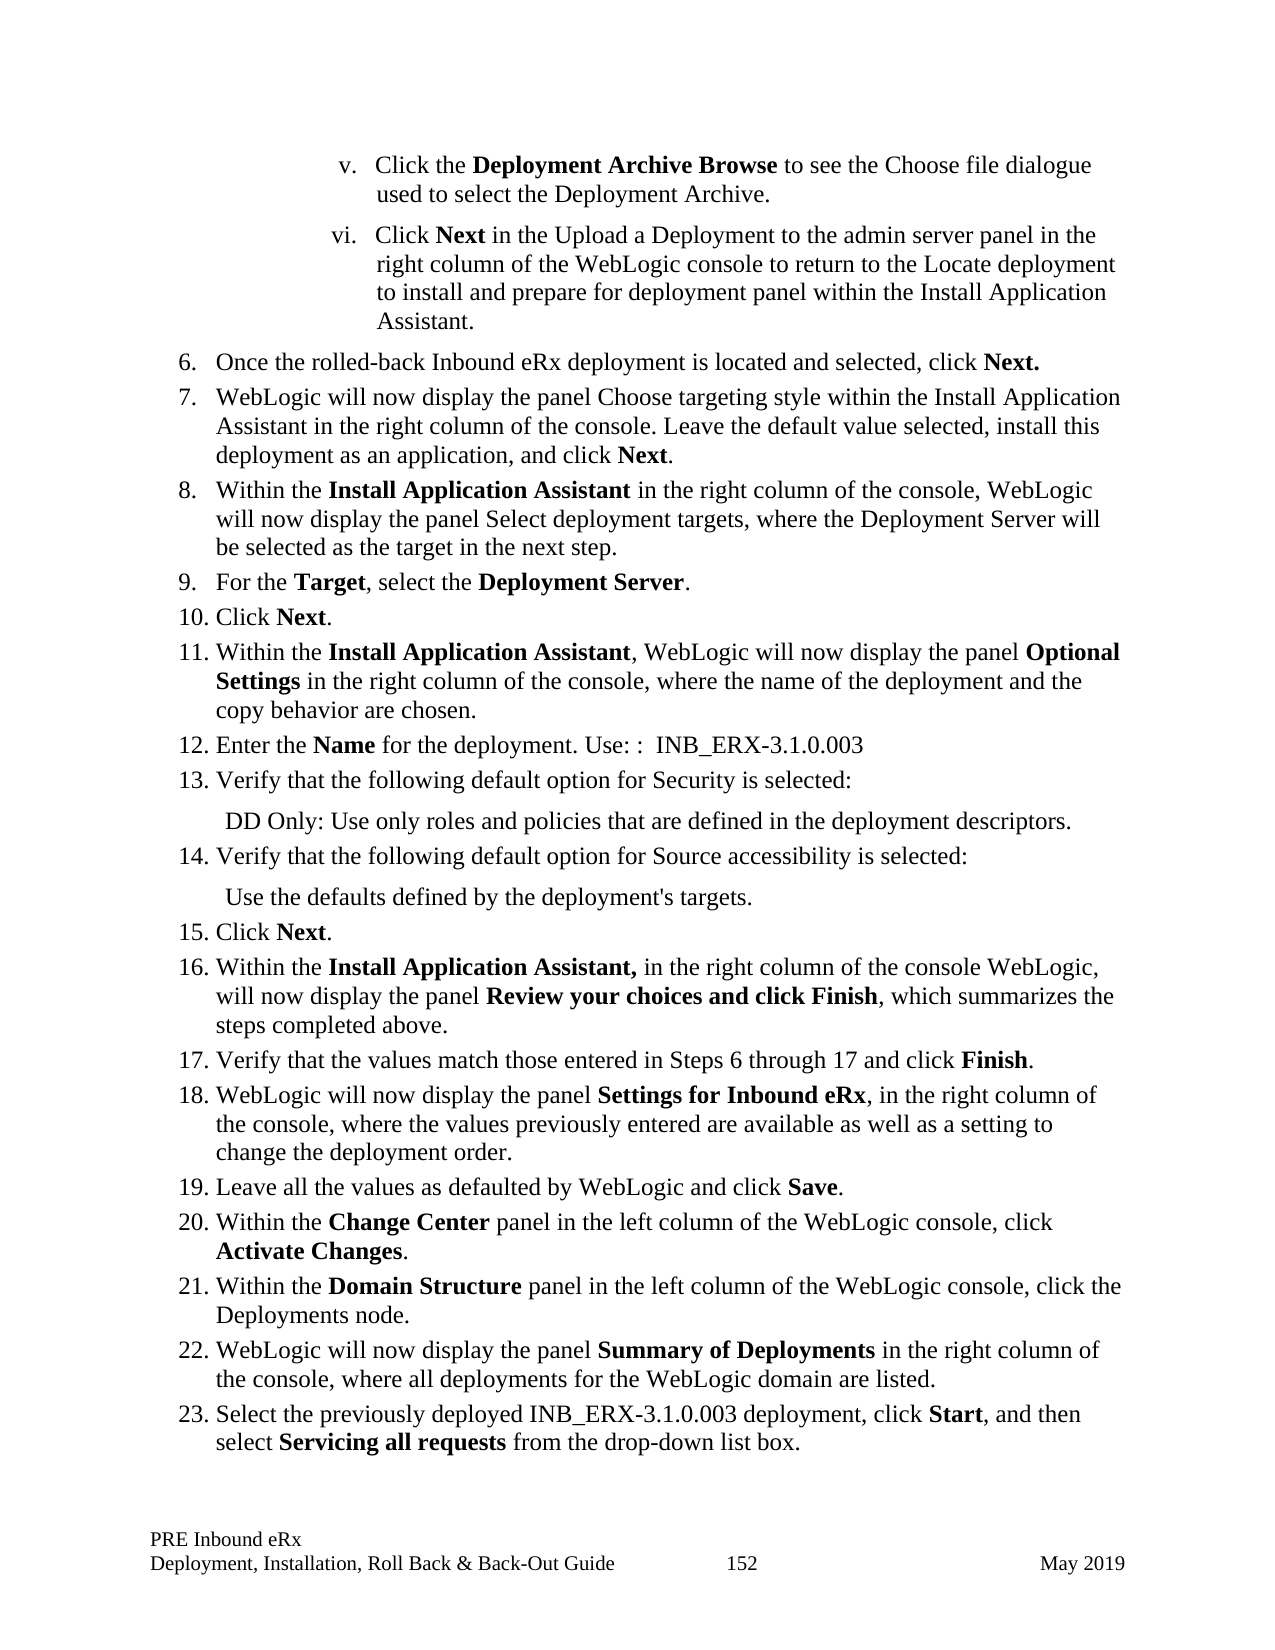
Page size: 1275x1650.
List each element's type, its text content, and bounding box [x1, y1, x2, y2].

text Within the Install Application Assistant, WebLogic will now display the panel Optional Settings in the right column of the console, where the name of the deployment and the copy behavior are chosen. [178, 637, 1125, 724]
text WebLogic will now display the panel Choose targeting style within the Install Application Assistant in the right column of the console. Leave the default value selected, install this deployment as an application, and click Next. [178, 382, 1125, 469]
list Click the Deployment Archive Browse to see the Choose file dialogue used to select the Deployment Archive. [357, 150, 1125, 207]
text Once the rolled-back Inbound eRx deployment is located and selected, click Next. [178, 347, 1125, 376]
text Within the Install Application Assistant in the right column of the console, WebLogic will now display the panel Select deployment targets, where the Deployment Server will be selected as the target in the next step. [178, 475, 1125, 561]
text DD Only: Use only roles and policies that are defined in the deployment descriptors. [225, 806, 1125, 835]
text Verify that the following default option for Security is selected: [178, 765, 1125, 794]
list Click Next in the Upload a Deployment to the admin server panel in the right column of the WebLogic console to return to the Locate deployment to install and prepare for deployment panel within the Install Application Assistant. [357, 220, 1125, 335]
text Verify that the following default option for Source accessibility is selected: [178, 841, 1125, 870]
text Enter the Name for the deployment. Use: : INB_ERX-3.1.0.003 [178, 730, 1125, 759]
text For the Target, select the Deployment Server. [178, 567, 1125, 596]
text Click Next. [178, 602, 1125, 631]
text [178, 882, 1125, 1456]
